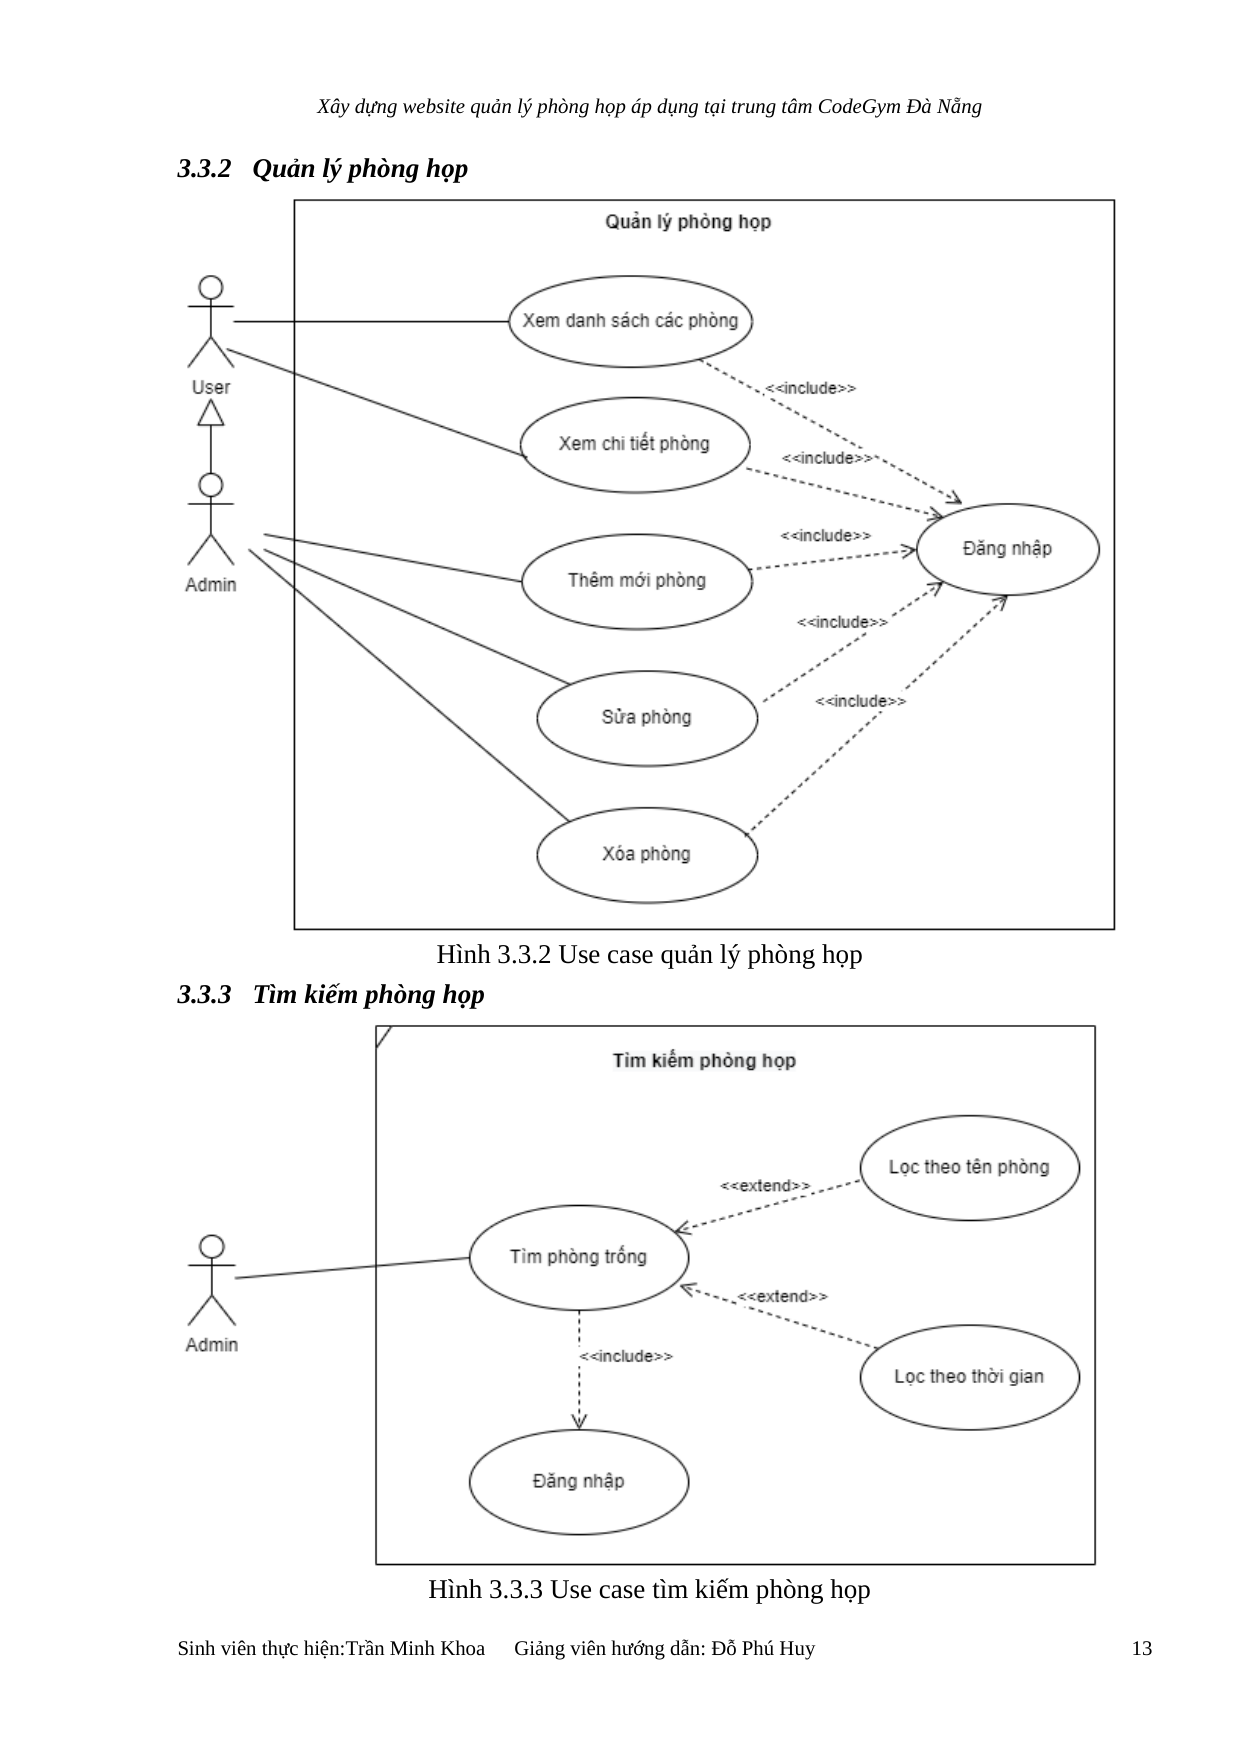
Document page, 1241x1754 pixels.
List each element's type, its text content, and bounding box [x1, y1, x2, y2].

list 3.3.2 Quản lý phòng họp [177, 153, 1122, 184]
picture [177, 193, 1123, 938]
picture [177, 1018, 1104, 1573]
text Hình 3.3.2 Use case quản lý phòng họp [177, 938, 1122, 969]
list 3.3.3 Tìm kiếm phòng họp [177, 978, 1122, 1009]
text Hình 3.3.3 Use case tìm kiếm phòng họp [177, 1573, 1122, 1604]
